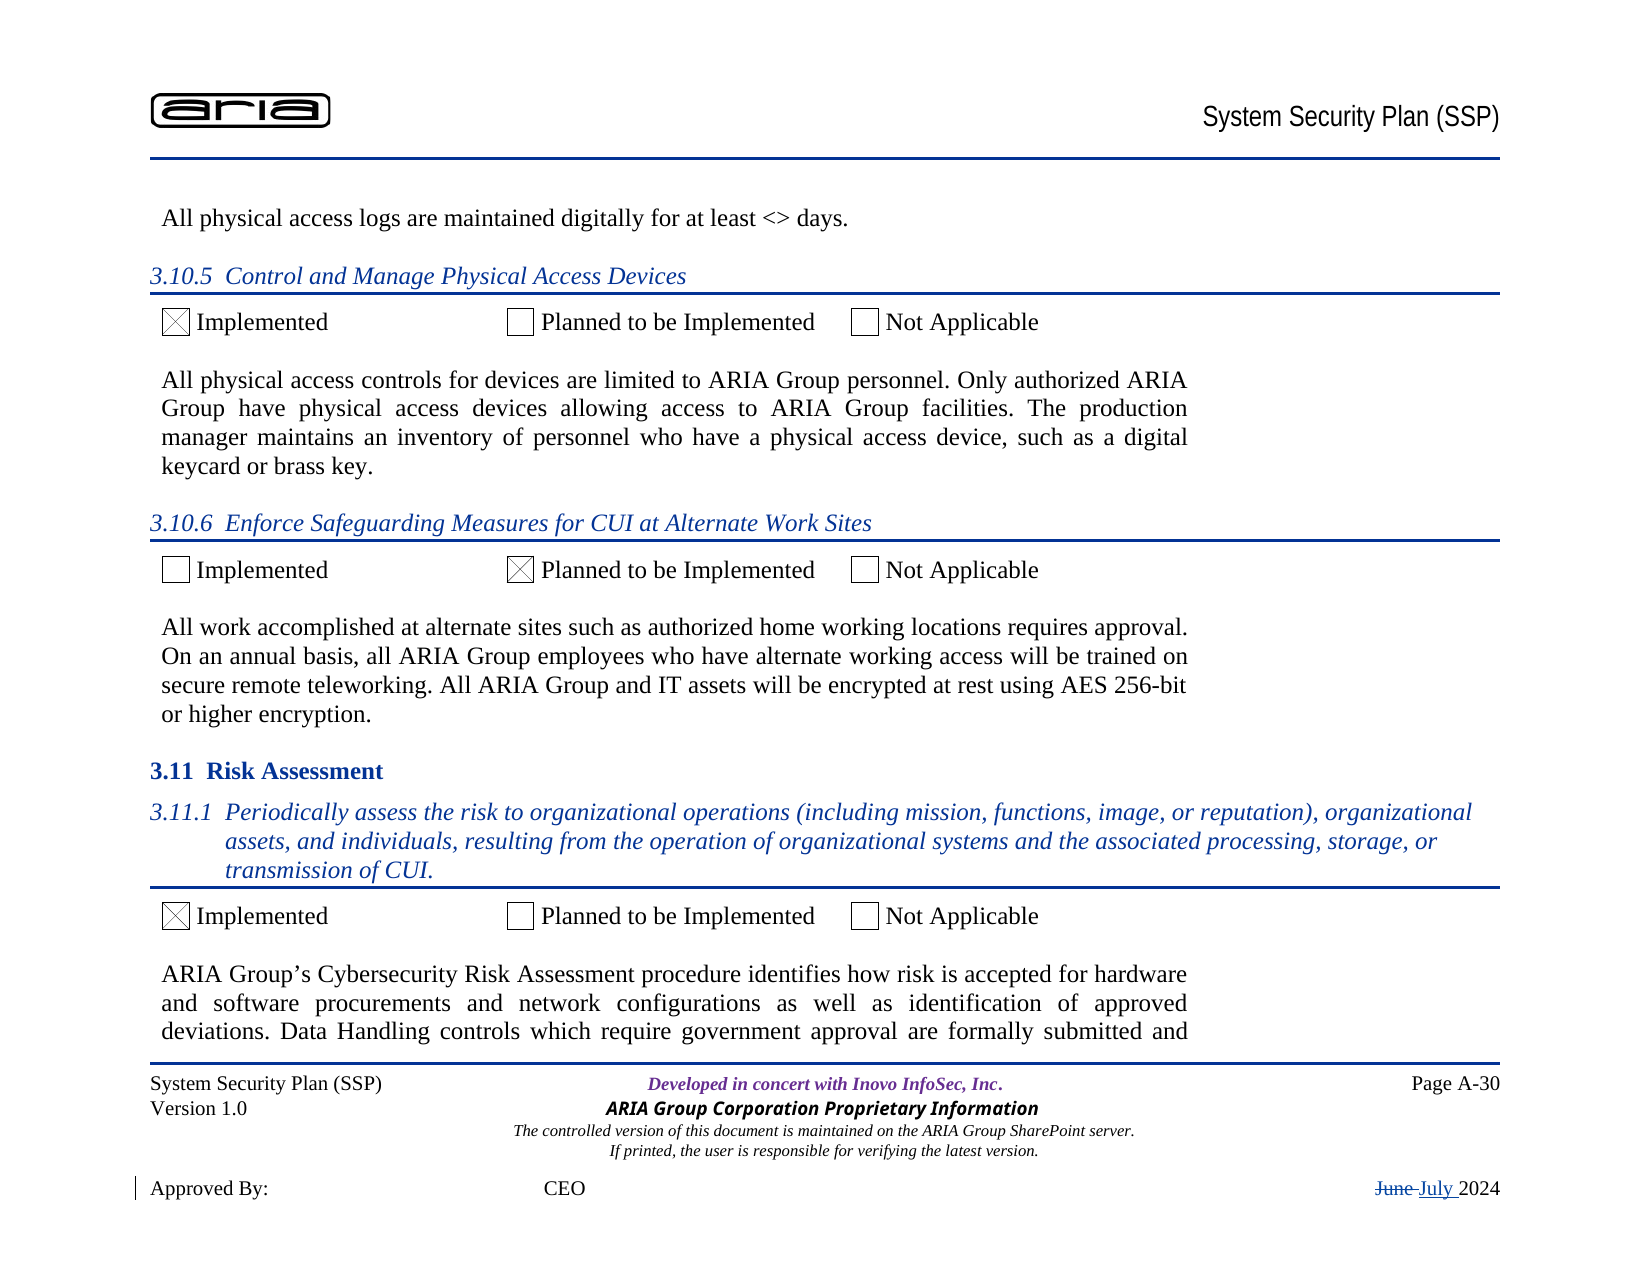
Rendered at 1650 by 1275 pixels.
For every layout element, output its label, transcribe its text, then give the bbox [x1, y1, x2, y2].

table_cell All physical access controls for devices are limited to ARIA Group personnel. Only authorized ARIA Group have physical access devices allowing access to ARIA Group facilities. The production manager maintains an inventory of personnel who have a physical access device, such as a digital keycard or brass key. [150, 336, 1200, 480]
table_header Not Applicable [839, 555, 1200, 584]
table_cell All physical access logs are maintained digitally for at least <> days. [150, 175, 1200, 232]
table_header Implemented [150, 307, 494, 336]
table_header Implemented [150, 555, 494, 584]
subtitle Periodically assess the risk to organizational operations (including mission, functions, image, or reputation), organizational assets, and individuals, resulting from the operation of organizational systems and the associated processing, storage, or transmission of CUI. [150, 797, 1500, 886]
table_header Not Applicable [839, 307, 1200, 336]
table_cell All work accomplished at alternate sites such as authorized home working locations requires approval. On an annual basis, all ARIA Group employees who have alternate working access will be trained on secure remote teleworking. All ARIA Group and IT assets will be encrypted at rest using AES 256-bit or higher encryption. [150, 584, 1200, 727]
table_header Planned to be Implemented [495, 307, 839, 336]
table_header Planned to be Implemented [495, 555, 839, 584]
table_header Planned to be Implemented [495, 901, 839, 930]
table_header Implemented [150, 901, 494, 930]
subtitle Enforce Safeguarding Measures for CUI at Alternate Work Sites [150, 508, 1500, 539]
subtitle Control and Manage Physical Access Devices [150, 261, 1500, 292]
picture [150, 87, 331, 132]
table_header Not Applicable [839, 901, 1200, 930]
subtitle Risk Assessment [150, 756, 1500, 785]
